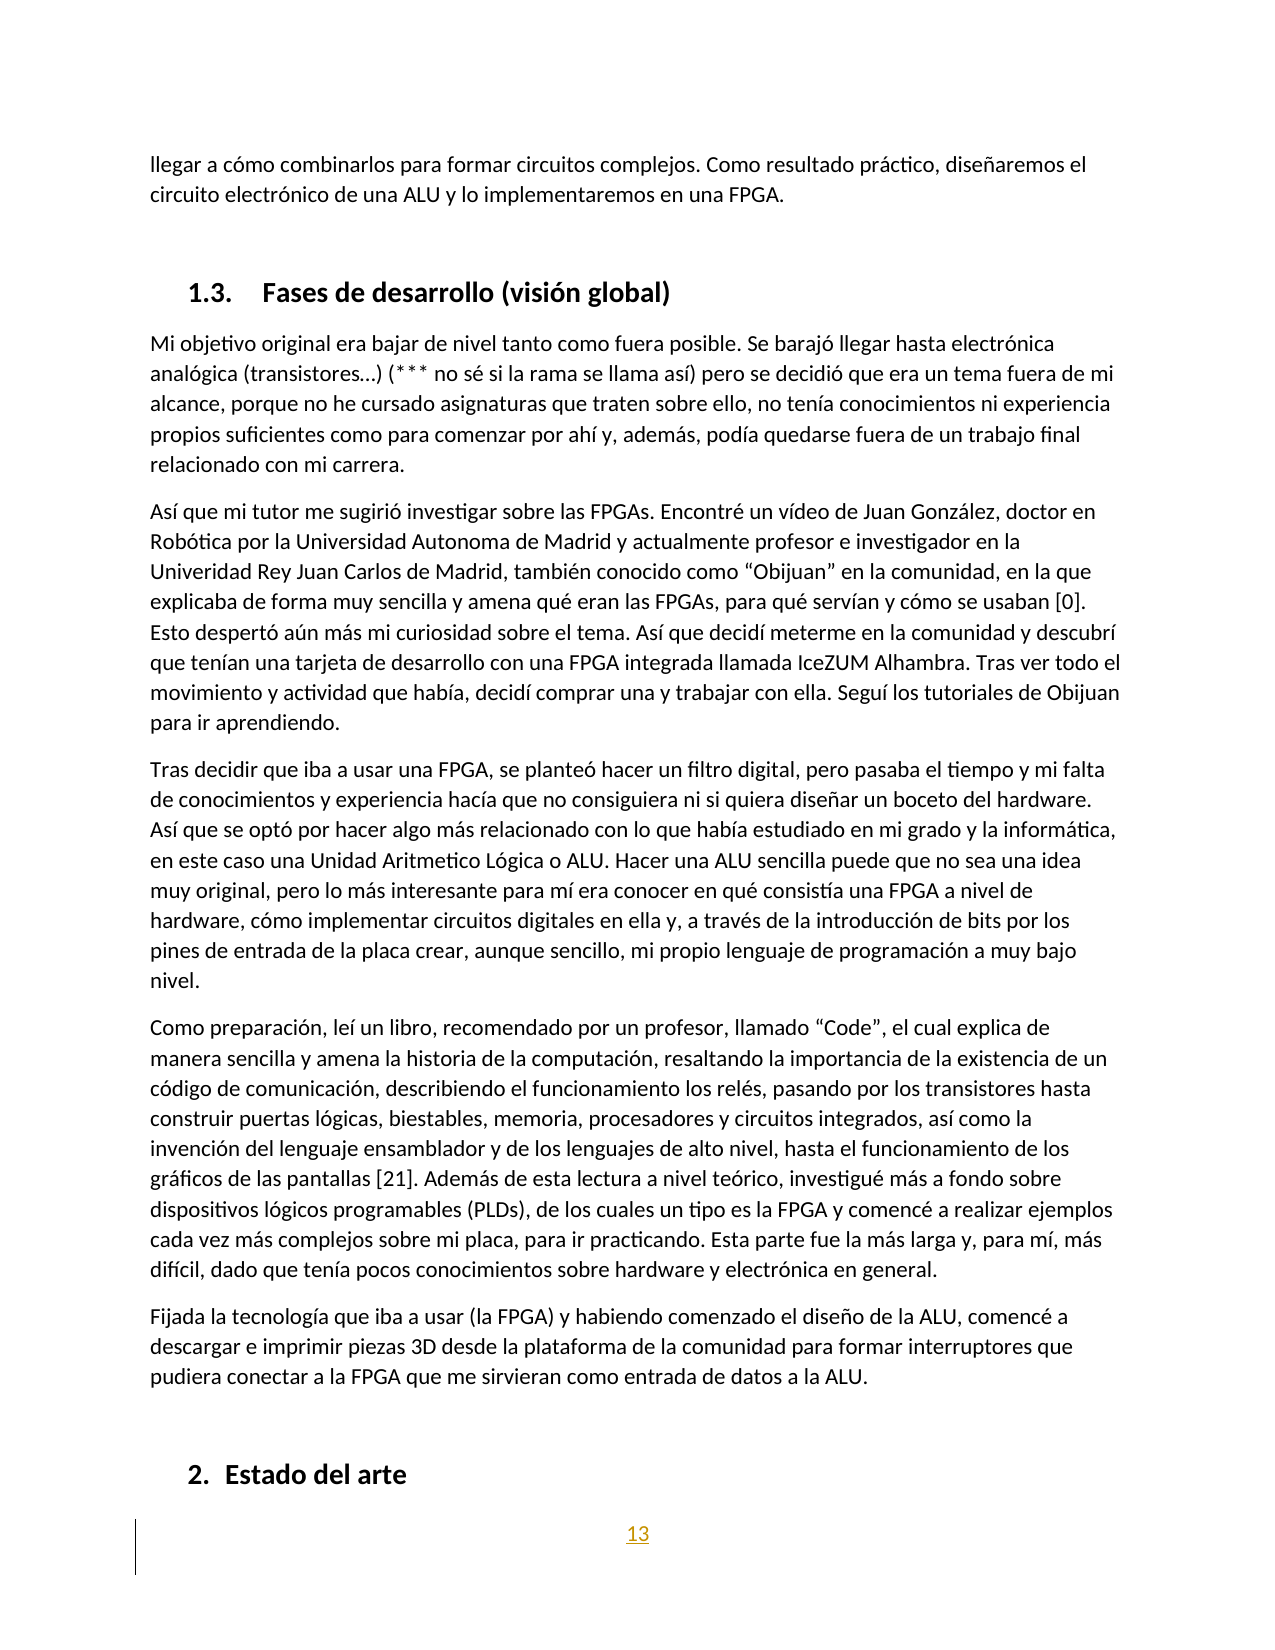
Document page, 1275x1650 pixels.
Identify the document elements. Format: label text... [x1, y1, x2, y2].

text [150, 150, 1125, 208]
text Tras decidir que iba a usar una FPGA, se planteó hacer un filtro digital, pero pasaba el tiempo y mi falta de conocimientos y experiencia hacía que no consiguiera ni si quiera diseñar un boceto del hardware. Así que se optó por hacer algo más relacionado con lo que había estudiado en mi grado y la informática, en este caso una Unidad Aritmetico Lógica o ALU. Hacer una ALU sencilla puede que no sea una idea muy original, pero lo más interesante para mí era conocer en qué consistía una FPGA a nivel de hardware, cómo implementar circuitos digitales en ella y, a través de la introducción de bits por los pines de entrada de la placa crear, aunque sencillo, mi propio lenguaje de programación a muy bajo nivel. [150, 755, 1125, 994]
text Como preparación, leí un libro, recomendado por un profesor, llamado “Code”, el cual explica de manera sencilla y amena la historia de la computación, resaltando la importancia de la existencia de un código de comunicación, describiendo el funcionamiento los relés, pasando por los transistores hasta construir puertas lógicas, biestables, memoria, procesadores y circuitos integrados, así como la invención del lenguaje ensamblador y de los lenguajes de alto nivel, hasta el funcionamiento de los gráficos de las pantallas [21]. Además de esta lectura a nivel teórico, investigué más a fondo sobre dispositivos lógicos programables (PLDs), de los cuales un tipo es la FPGA y comencé a realizar ejemplos cada vez más complejos sobre mi placa, para ir practicando. Esta parte fue la más larga y, para mí, más difícil, dado que tenía pocos conocimientos sobre hardware y electrónica en general. [150, 1013, 1125, 1283]
text Así que mi tutor me sugirió investigar sobre las FPGAs. Encontré un vídeo de Juan González, doctor en Robótica por la Universidad Autonoma de Madrid y actualmente profesor e investigador en la Univeridad Rey Juan Carlos de Madrid, también conocido como “Obijuan” en la comunidad, en la que explicaba de forma muy sencilla y amena qué eran las FPGAs, para qué servían y cómo se usaban [0]. Esto despertó aún más mi curiosidad sobre el tema. Así que decidí meterme en la comunidad y descubrí que tenían una tarjeta de desarrollo con una FPGA integrada llamada IceZUM Alhambra. Tras ver todo el movimiento y actividad que había, decidí comprar una y trabajar con ella. Seguí los tutoriales de Obijuan para ir aprendiendo. [150, 497, 1125, 736]
text Fijada la tecnología que iba a usar (la FPGA) y habiendo comenzado el diseño de la ALU, comencé a descargar e imprimir piezas 3D desde la plataforma de la comunidad para formar interruptores que pudiera conectar a la FPGA que me sirvieran como entrada de datos a la ALU. [150, 1302, 1125, 1390]
list Estado del arte [187, 1456, 1125, 1492]
text Mi objetivo original era bajar de nivel tanto como fuera posible. Se barajó llegar hasta electrónica analógica (transistores…) (*** no sé si la rama se llama así) pero se decidió que era un tema fuera de mi alcance, porque no he cursado asignaturas que traten sobre ello, no tenía conocimientos ni experiencia propios suficientes como para comenzar por ahí y, además, podía quedarse fuera de un trabajo final relacionado con mi carrera. [150, 329, 1125, 478]
list Fases de desarrollo (visión global) [187, 274, 1125, 309]
